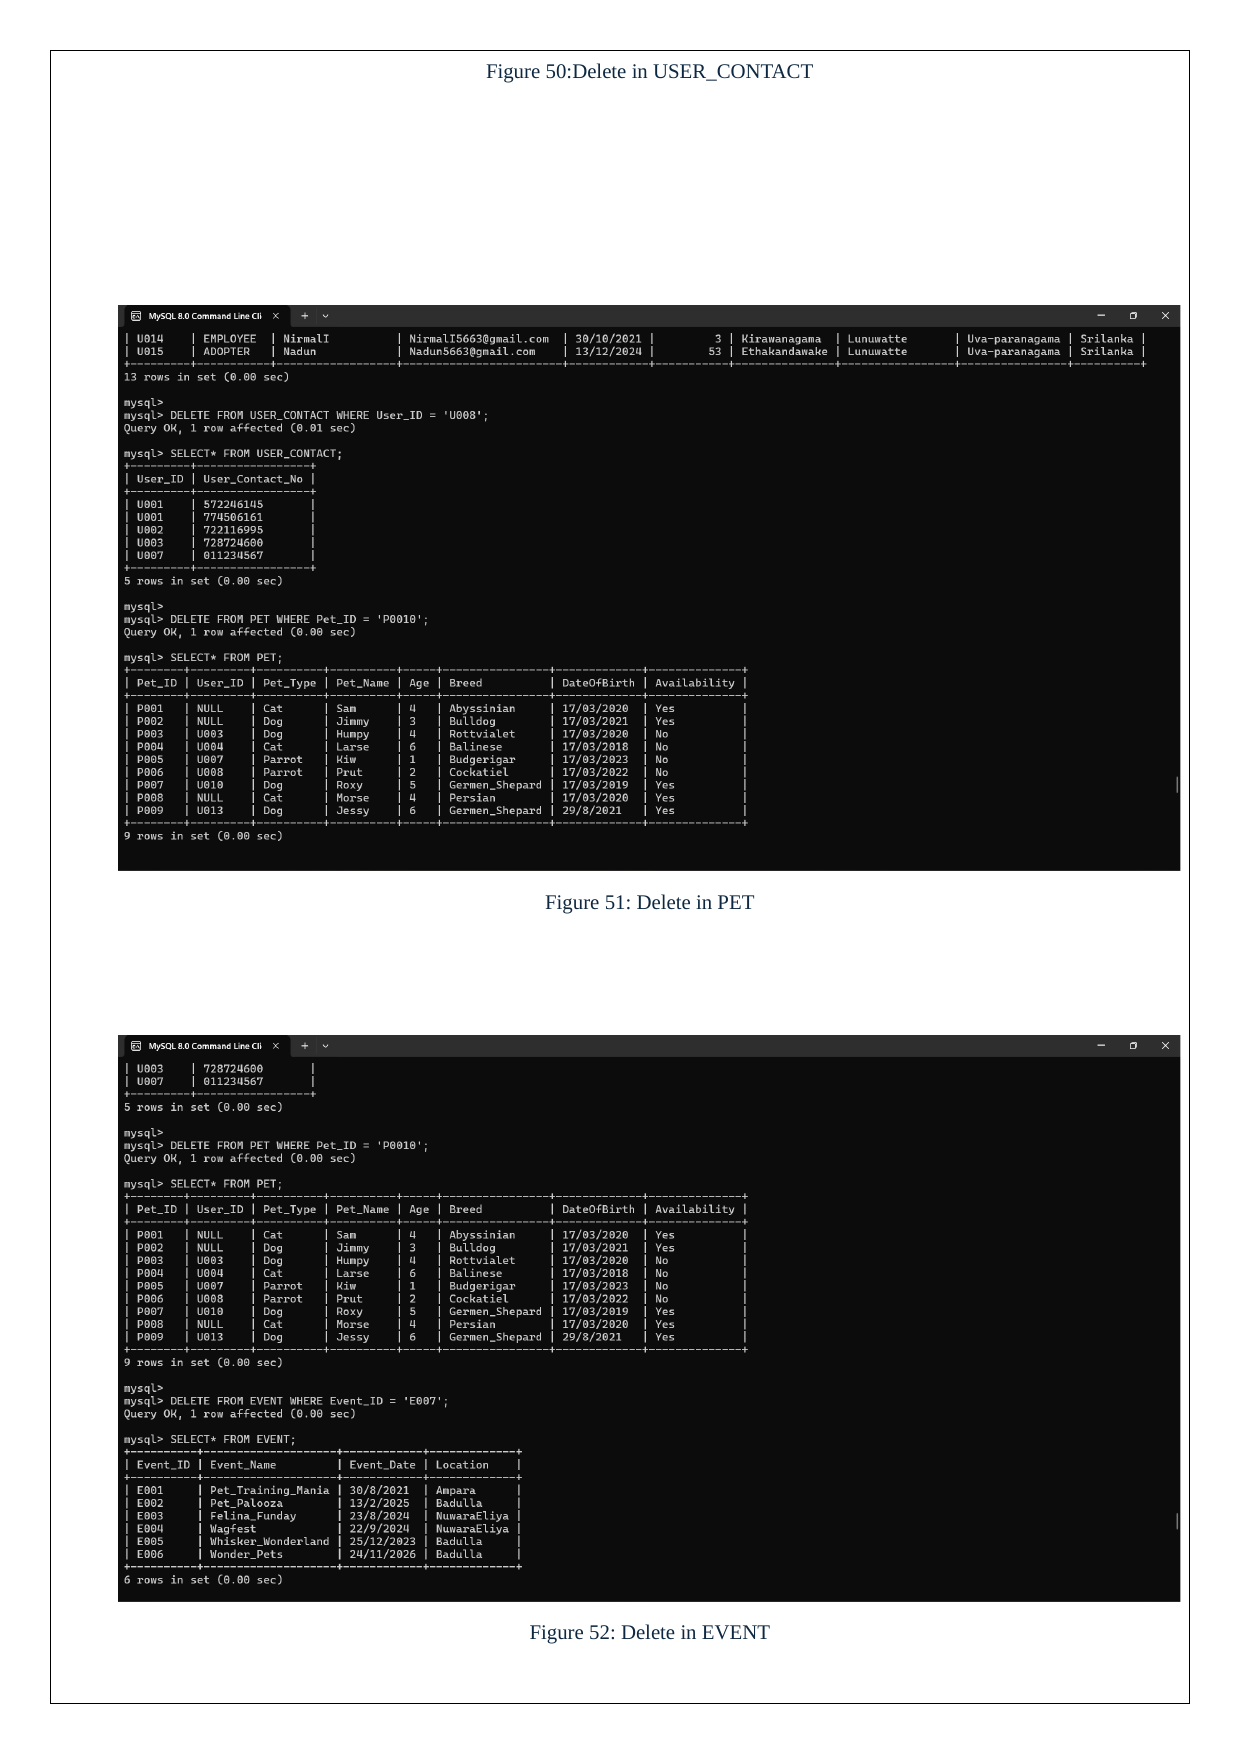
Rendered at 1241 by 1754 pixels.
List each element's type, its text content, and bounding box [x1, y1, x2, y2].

text Figure 51: Delete in PET [118, 890, 1181, 914]
picture [118, 1035, 1181, 1602]
text Figure 52: Delete in EVENT [118, 1620, 1181, 1644]
picture [118, 305, 1181, 871]
text Figure 50:Delete in USER_CONTACT [118, 59, 1181, 83]
